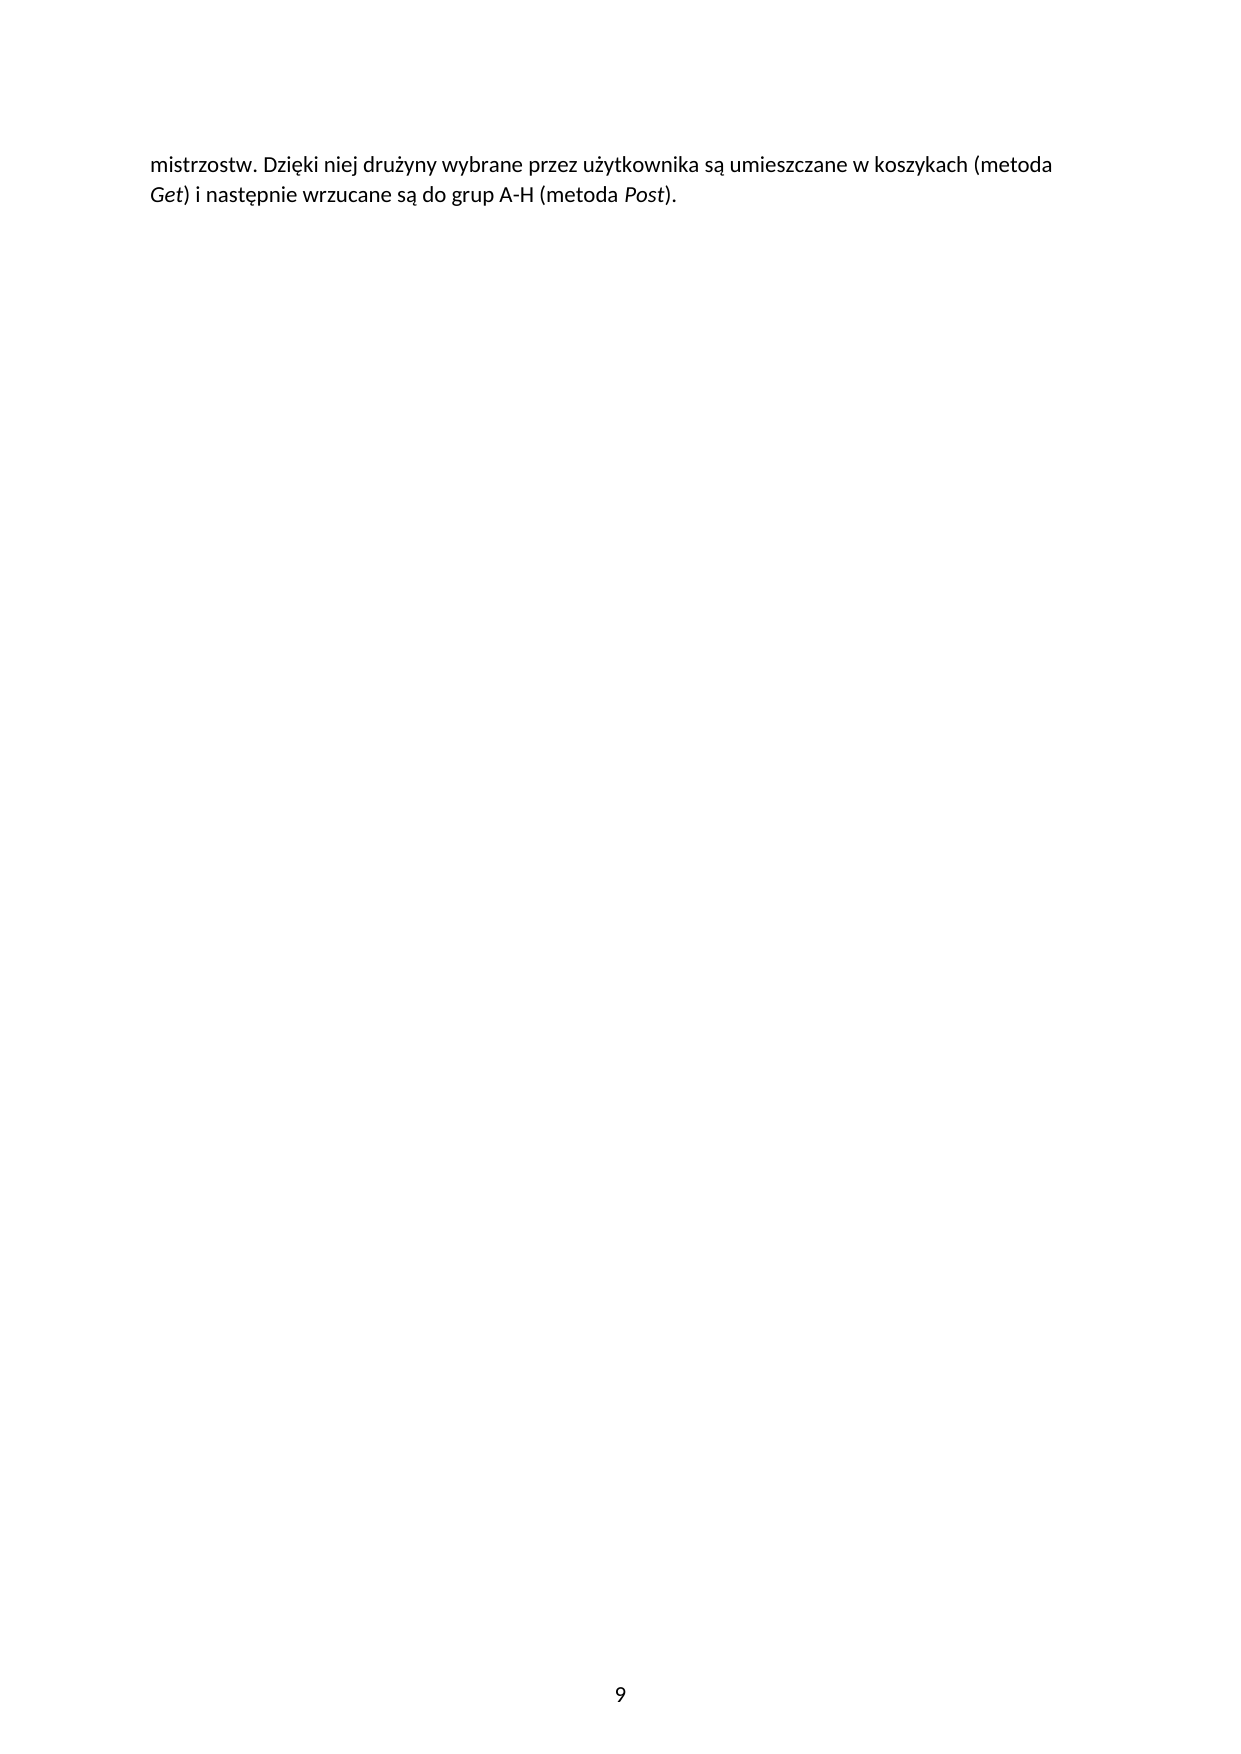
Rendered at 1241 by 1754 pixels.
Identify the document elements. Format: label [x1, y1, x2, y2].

text [150, 150, 1090, 208]
